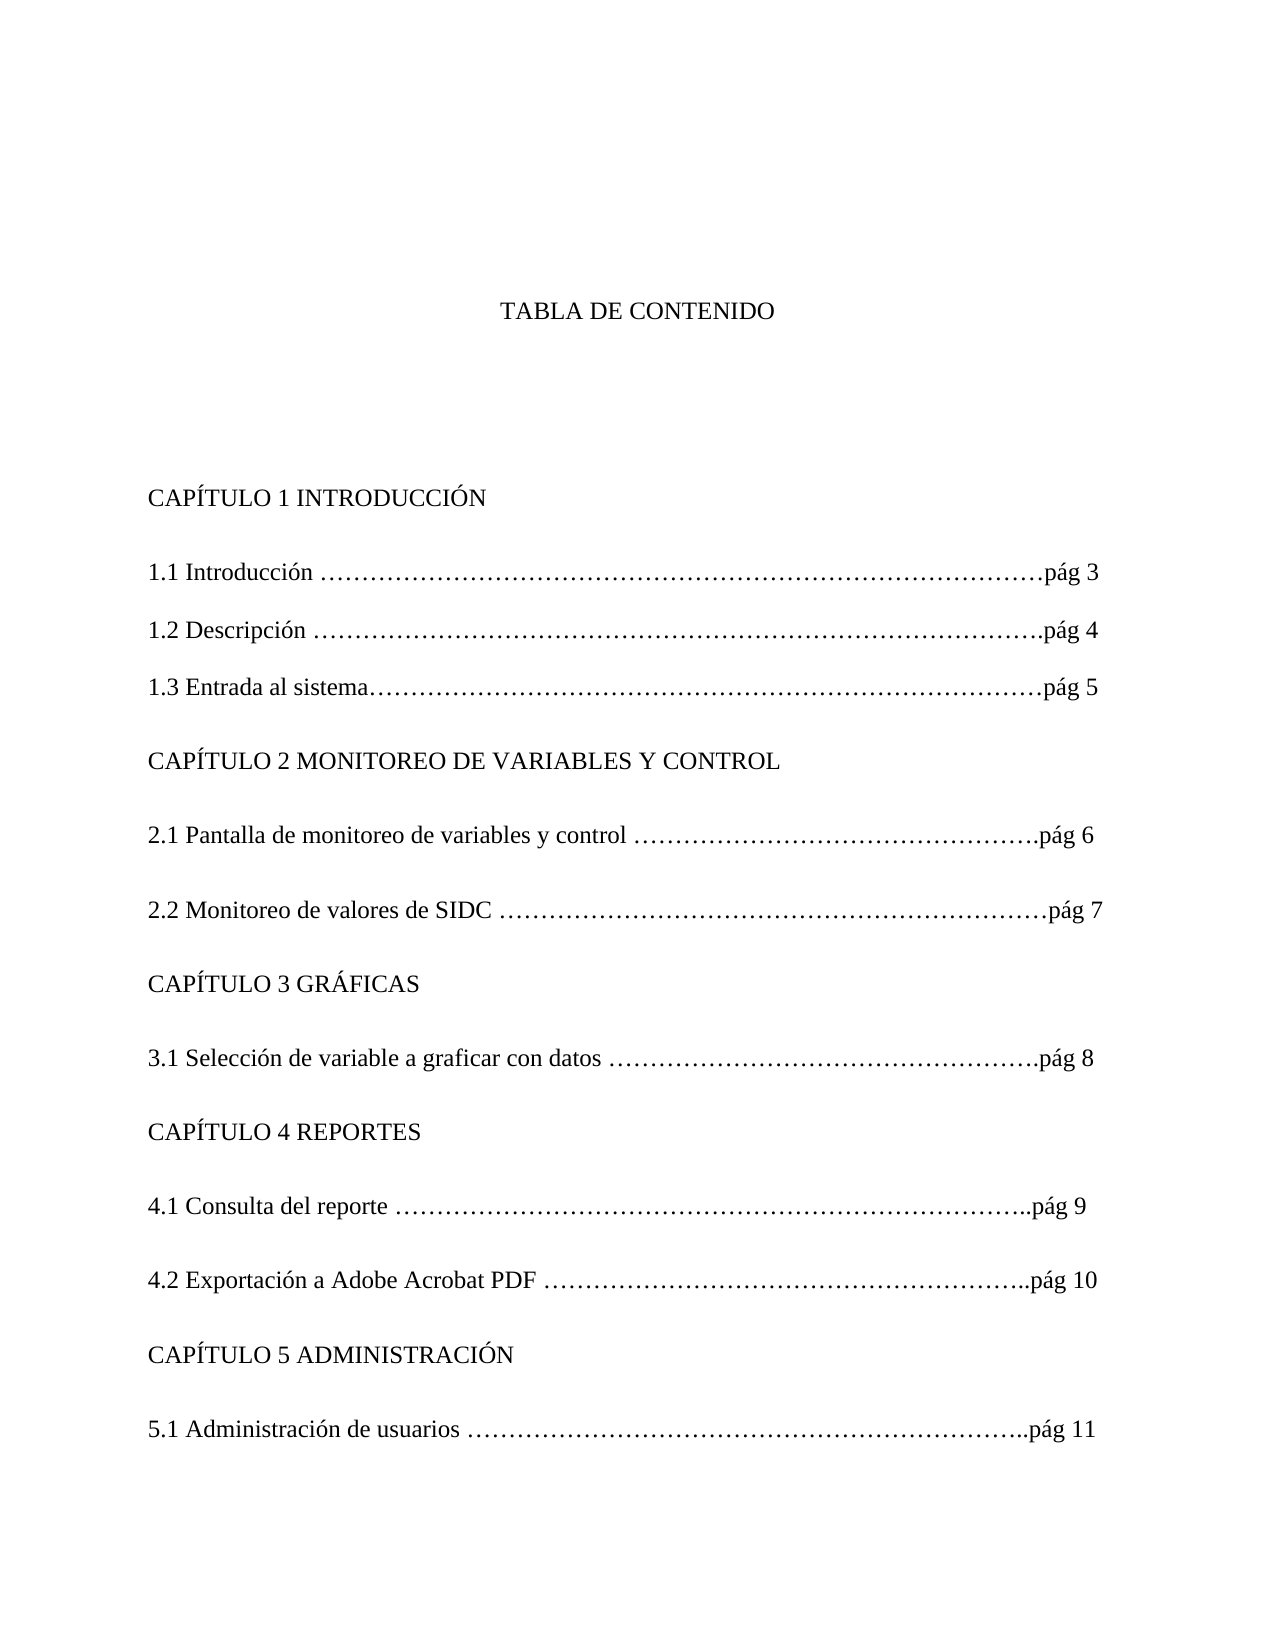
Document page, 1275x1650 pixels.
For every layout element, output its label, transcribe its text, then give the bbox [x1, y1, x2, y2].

text CAPÍTULO 5 ADMINISTRACIÓN [148, 1340, 1127, 1368]
text CAPÍTULO 2 MONITOREO DE VARIABLES Y CONTROL [148, 746, 1127, 775]
list Entrada al sistema………………………………………………………………………pág 5 [148, 672, 1127, 701]
text 2.1 Pantalla de monitoreo de variables y control ………………………………………….pág 6 [148, 821, 1127, 849]
text 5.1 Administración de usuarios …………………………………………………………..pág 11 [148, 1414, 1127, 1443]
text 2.2 Monitoreo de valores de SIDC …………………………………………………………pág 7 [148, 895, 1127, 923]
text 4.1 Consulta del reporte …………………………………………………………………..pág 9 [148, 1191, 1127, 1220]
text 4.2 Exportación a Adobe Acrobat PDF …………………………………………………..pág 10 [148, 1266, 1127, 1294]
text 3.1 Selección de variable a graficar con datos …………………………………………….pág 8 [148, 1043, 1127, 1072]
list Introducción ……………………………………………………………………………pág 3 [148, 557, 1127, 586]
text CAPÍTULO 3 GRÁFICAS [148, 969, 1127, 998]
text CAPÍTULO 1 INTRODUCCIÓN [148, 483, 1127, 512]
text TABLA DE CONTENIDO [148, 296, 1127, 438]
text CAPÍTULO 4 REPORTES [148, 1117, 1127, 1146]
list Descripción …………………………………………………………………………….pág 4 [148, 615, 1127, 643]
